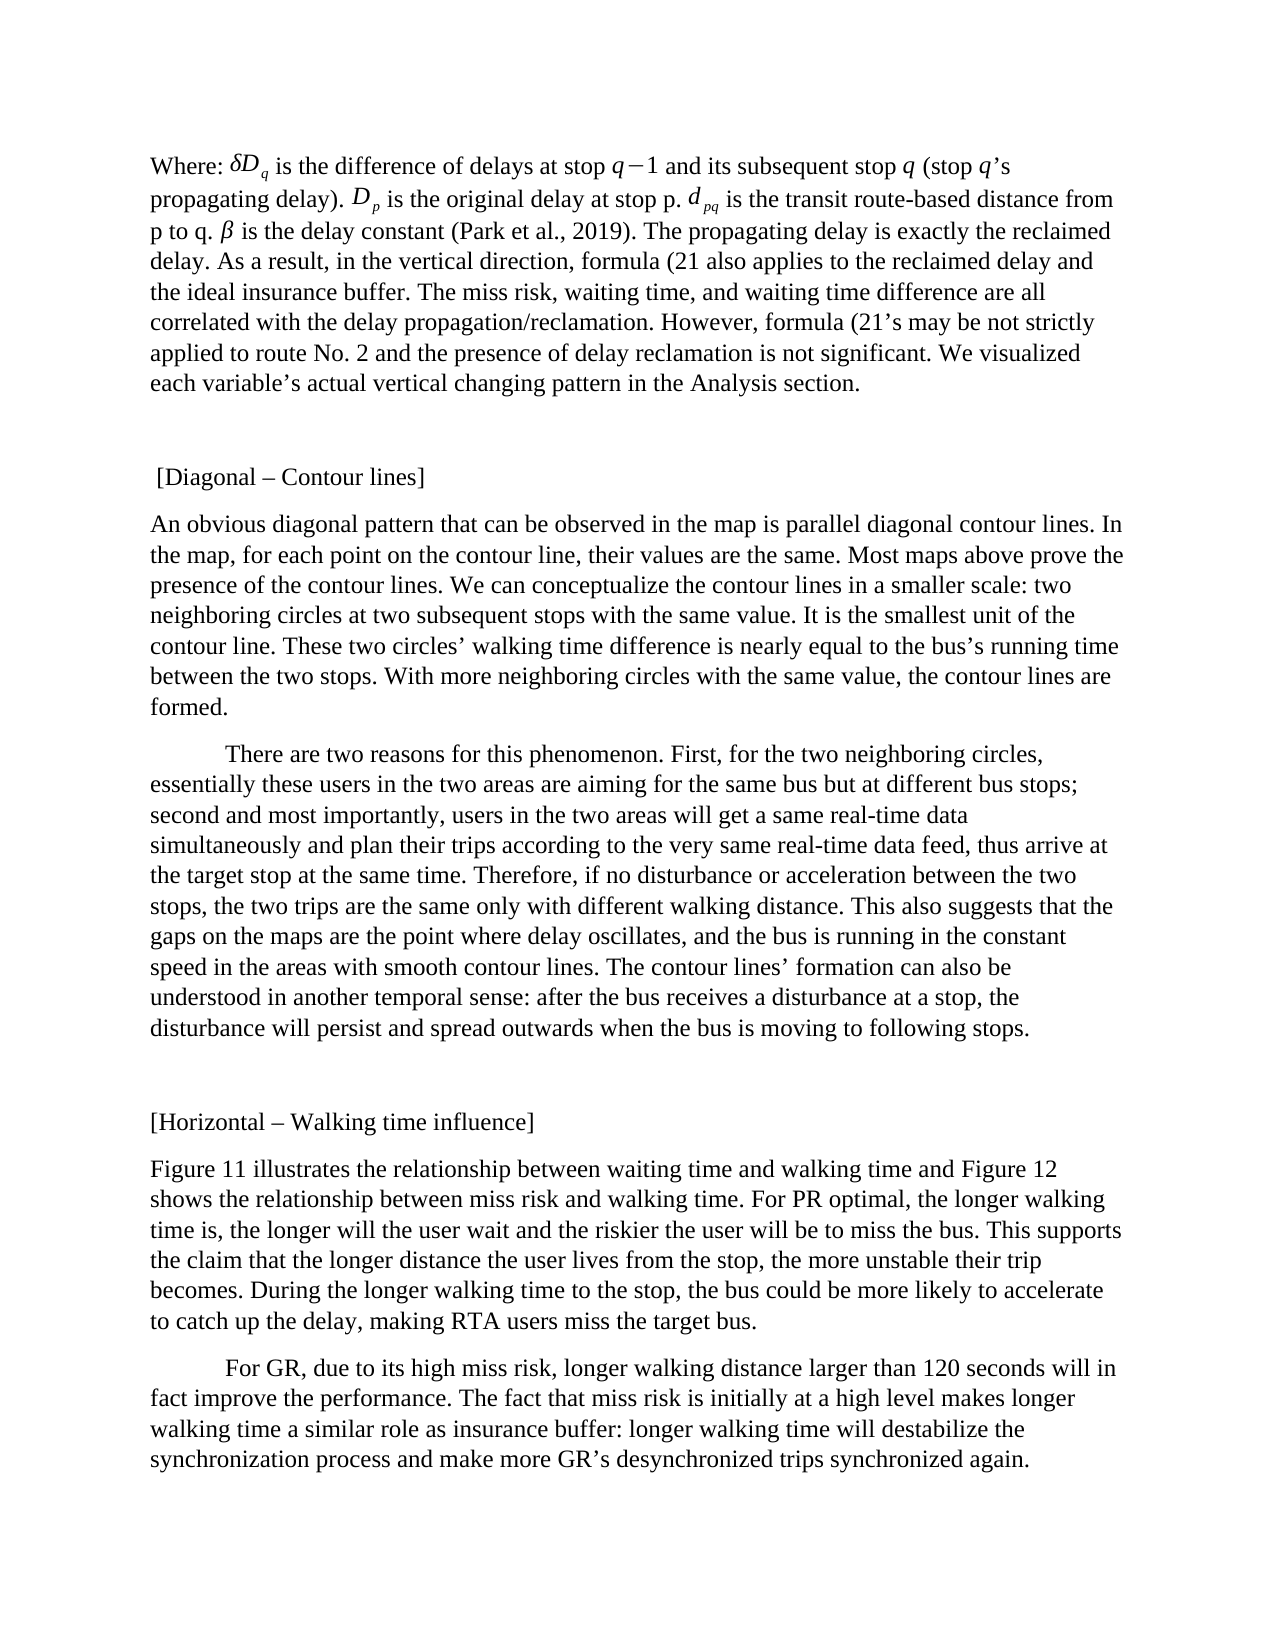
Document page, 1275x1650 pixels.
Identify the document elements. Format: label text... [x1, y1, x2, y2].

text For GR, due to its high miss risk, longer walking distance larger than 120 seconds will in fact improve the performance. The fact that miss risk is initially at a high level makes longer walking time a similar role as insurance buffer: longer walking time will destabilize the synchronization process and make more GR’s desynchronized trips synchronized again. [150, 1353, 1125, 1473]
text [Horizontal – Walking time influence] [150, 1107, 1125, 1136]
text There are two reasons for this phenomenon. First, for the two neighboring circles, essentially these users in the two areas are aiming for the same bus but at different bus stops; second and most importantly, users in the two areas will get a same real-time data simultaneously and plan their trips according to the very same real-time data feed, thus arrive at the target stop at the same time. Therefore, if no disturbance or acceleration between the two stops, the two trips are the same only with different walking distance. This also suggests that the gaps on the maps are the point where delay oscillates, and the bus is running in the constant speed in the areas with smooth contour lines. The contour lines’ formation can also be understood in another temporal sense: after the bus receives a disturbance at a stop, the disturbance will persist and spread outwards when the bus is moving to following stops. [150, 739, 1125, 1041]
text Where: is the difference of delays at stop and its subsequent stop (stop ’s propagating delay). is the original delay at stop p. is the transit route-based distance from p to q. is the delay constant (Park et al., 2019). The propagating delay is exactly the reclaimed delay. As a result, in the vertical direction, formula 21 also applies to the reclaimed delay and the ideal insurance buffer. The miss risk, waiting time, and waiting time difference are all correlated with the delay propagation/reclamation. However, formula 21’s may be not strictly applied to route No. 2 and the presence of delay reclamation is not significant. We visualized each variable’s actual vertical changing pattern in the Analysis section. [150, 150, 1125, 397]
text An obvious diagonal pattern that can be observed in the map is parallel diagonal contour lines. In the map, for each point on the contour line, their values are the same. Most maps above prove the presence of the contour lines. We can conceptualize the contour lines in a smaller scale: two neighboring circles at two subsequent stops with the same value. It is the smallest unit of the contour line. These two circles’ walking time difference is nearly equal to the bus’s running time between the two stops. With more neighboring circles with the same value, the contour lines are formed. [150, 509, 1125, 721]
text [Diagonal – Contour lines] [150, 462, 1125, 491]
